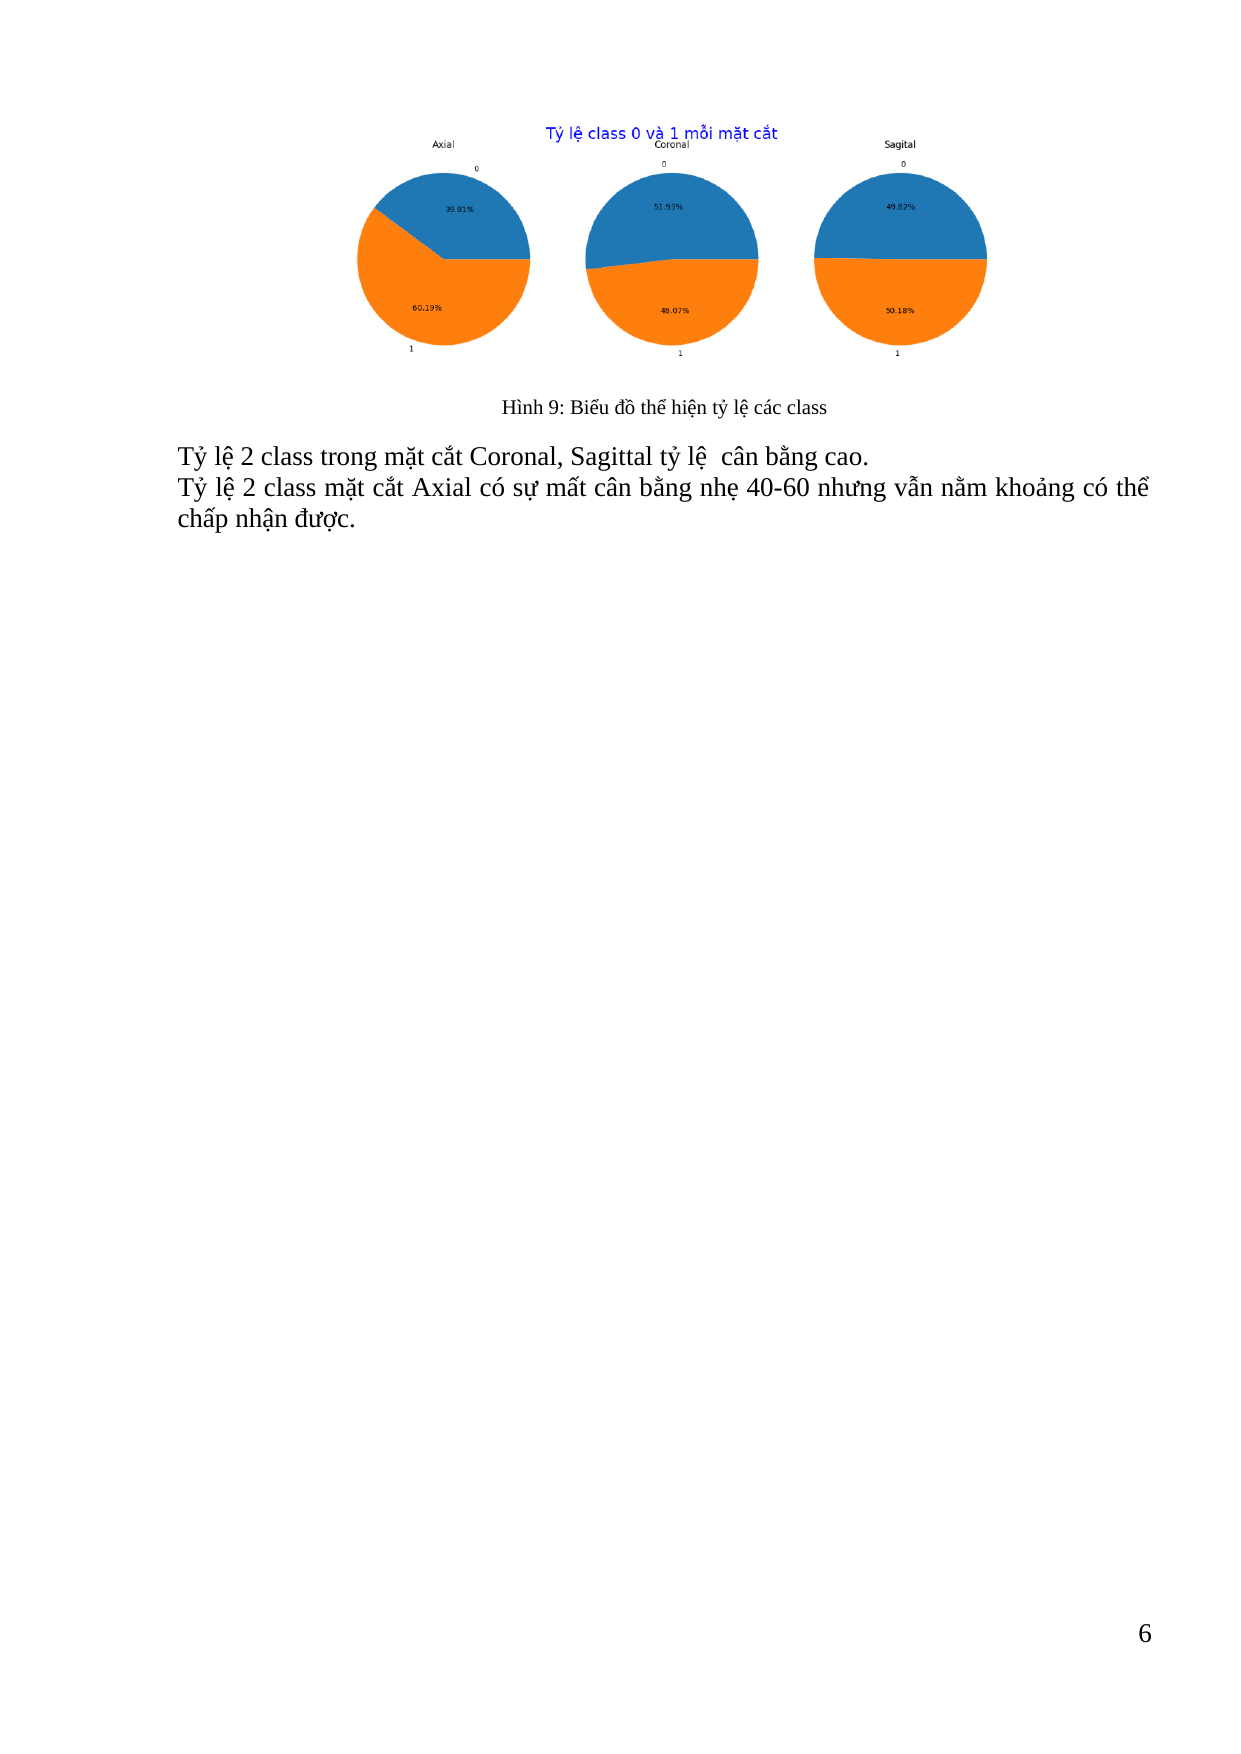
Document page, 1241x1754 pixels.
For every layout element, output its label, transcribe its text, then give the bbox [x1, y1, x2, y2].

text Tỷ lệ 2 class mặt cắt Axial có sự mất cân bằng nhẹ 40-60 nhưng vẫn nằm khoảng có thể chấp nhận được. [177, 471, 1152, 533]
picture [341, 118, 1002, 374]
text Hình 9: Biểu đồ thể hiện tỷ lệ các class [177, 395, 1152, 419]
text Tỷ lệ 2 class trong mặt cắt Coronal, Sagittal tỷ lệ cân bằng cao. [177, 439, 1152, 471]
